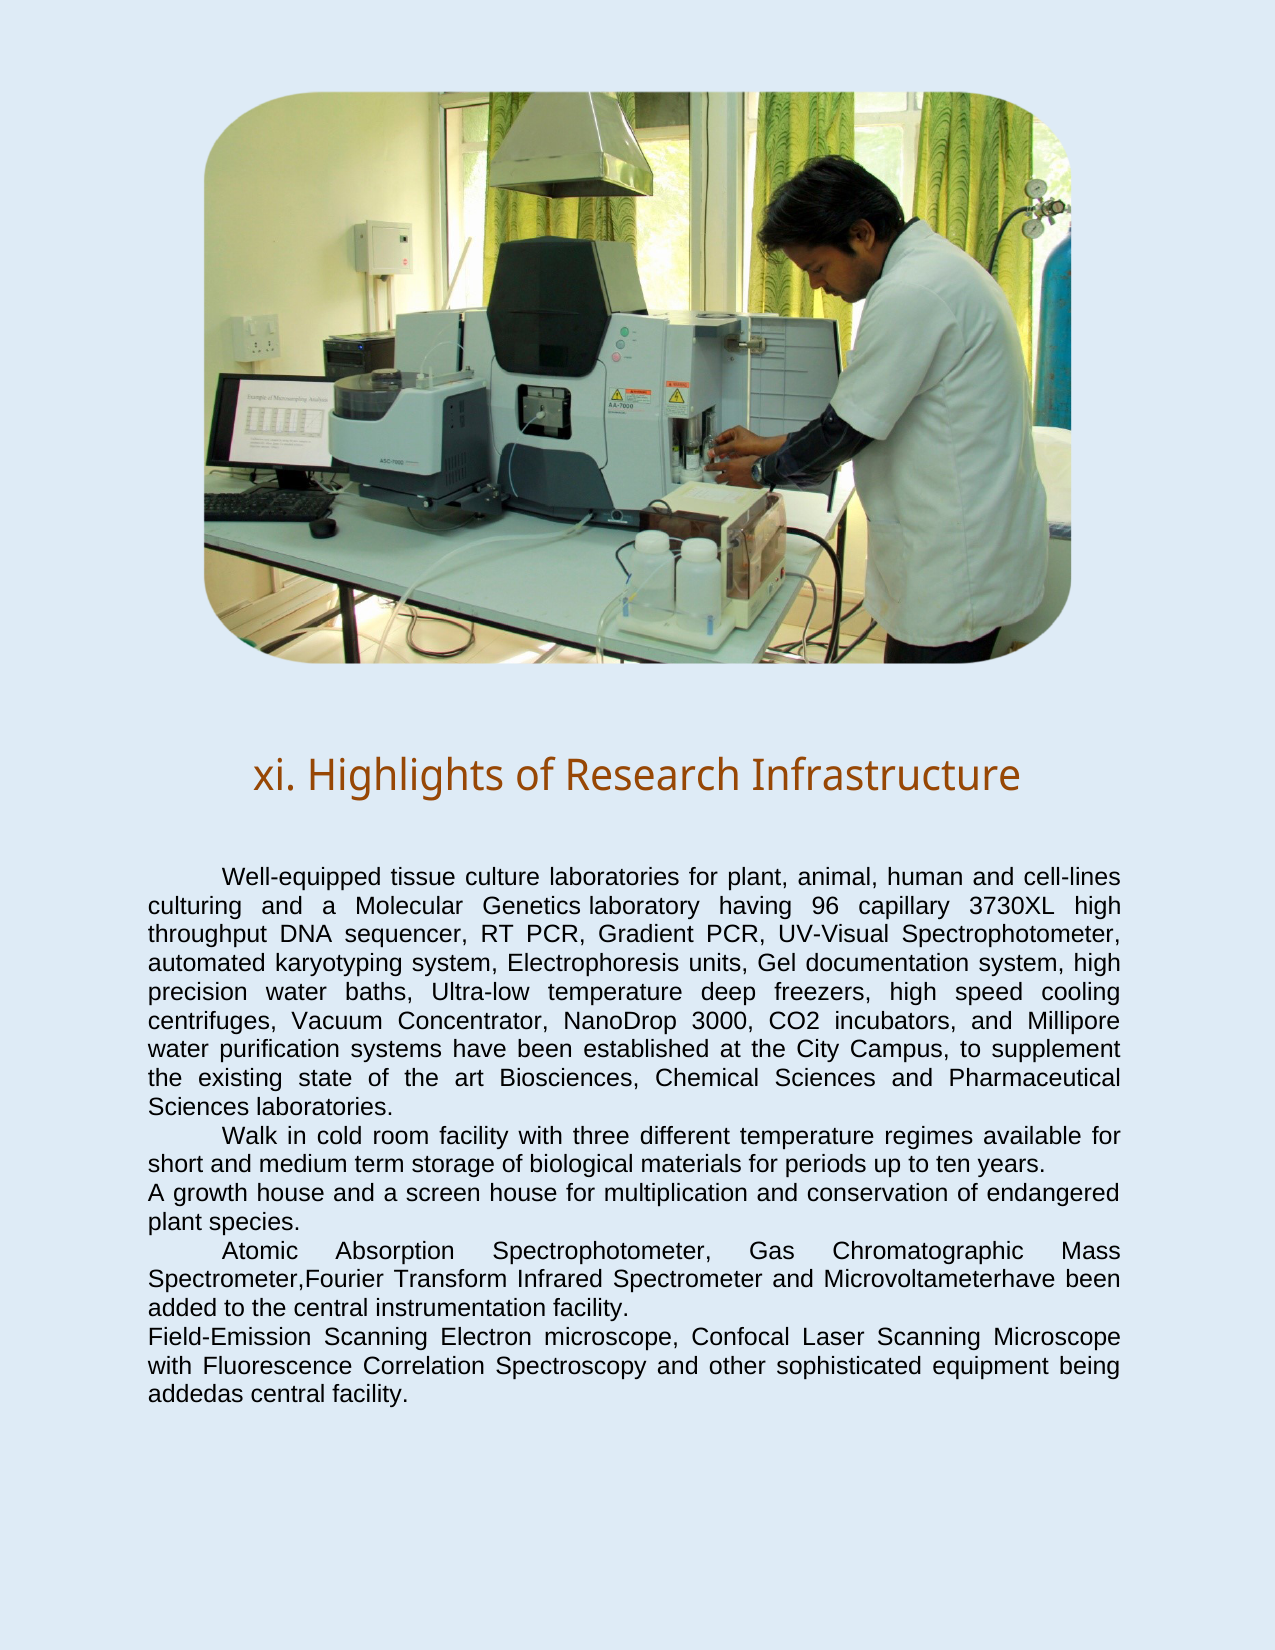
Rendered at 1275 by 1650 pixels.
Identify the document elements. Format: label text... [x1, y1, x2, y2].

text Field-Emission Scanning Electron microscope, Confocal Laser Scanning Microscope with Fluorescence Correlation Spectroscopy and other sophisticated equipment being addedas central facility. [148, 1322, 1122, 1408]
text Well-equipped tissue culture laboratories for plant, animal, human and cell-lines culturing and a Molecular Genetics laboratory having 96 capillary 3730XL high throughput DNA sequencer, RT PCR, Gradient PCR, UV-Visual Spectrophotometer, automated karyotyping system, Electrophoresis units, Gel documentation system, high precision water baths, Ultra-low temperature deep freezers, high speed cooling centrifuges, Vacuum Concentrator, NanoDrop 3000, CO2 incubators, and Millipore water purification systems have been established at the City Campus, to supplement the existing state of the art Biosciences, Chemical Sciences and Pharmaceutical Sciences laboratories. [148, 862, 1122, 1121]
text xi. Highlights of Research Infrastructure [180, 752, 1094, 804]
text Atomic Absorption Spectrophotometer, Gas Chromatographic Mass Spectrometer,Fourier Transform Infrared Spectrometer and Microvoltameterhave been added to the central instrumentation facility. [148, 1236, 1122, 1322]
text A growth house and a screen house for multiplication and conservation of endangered plant species. [148, 1178, 1122, 1236]
picture [203, 91, 1072, 664]
text Walk in cold room facility with three different temperature regimes available for short and medium term storage of biological materials for periods up to ten years. [148, 1121, 1122, 1178]
